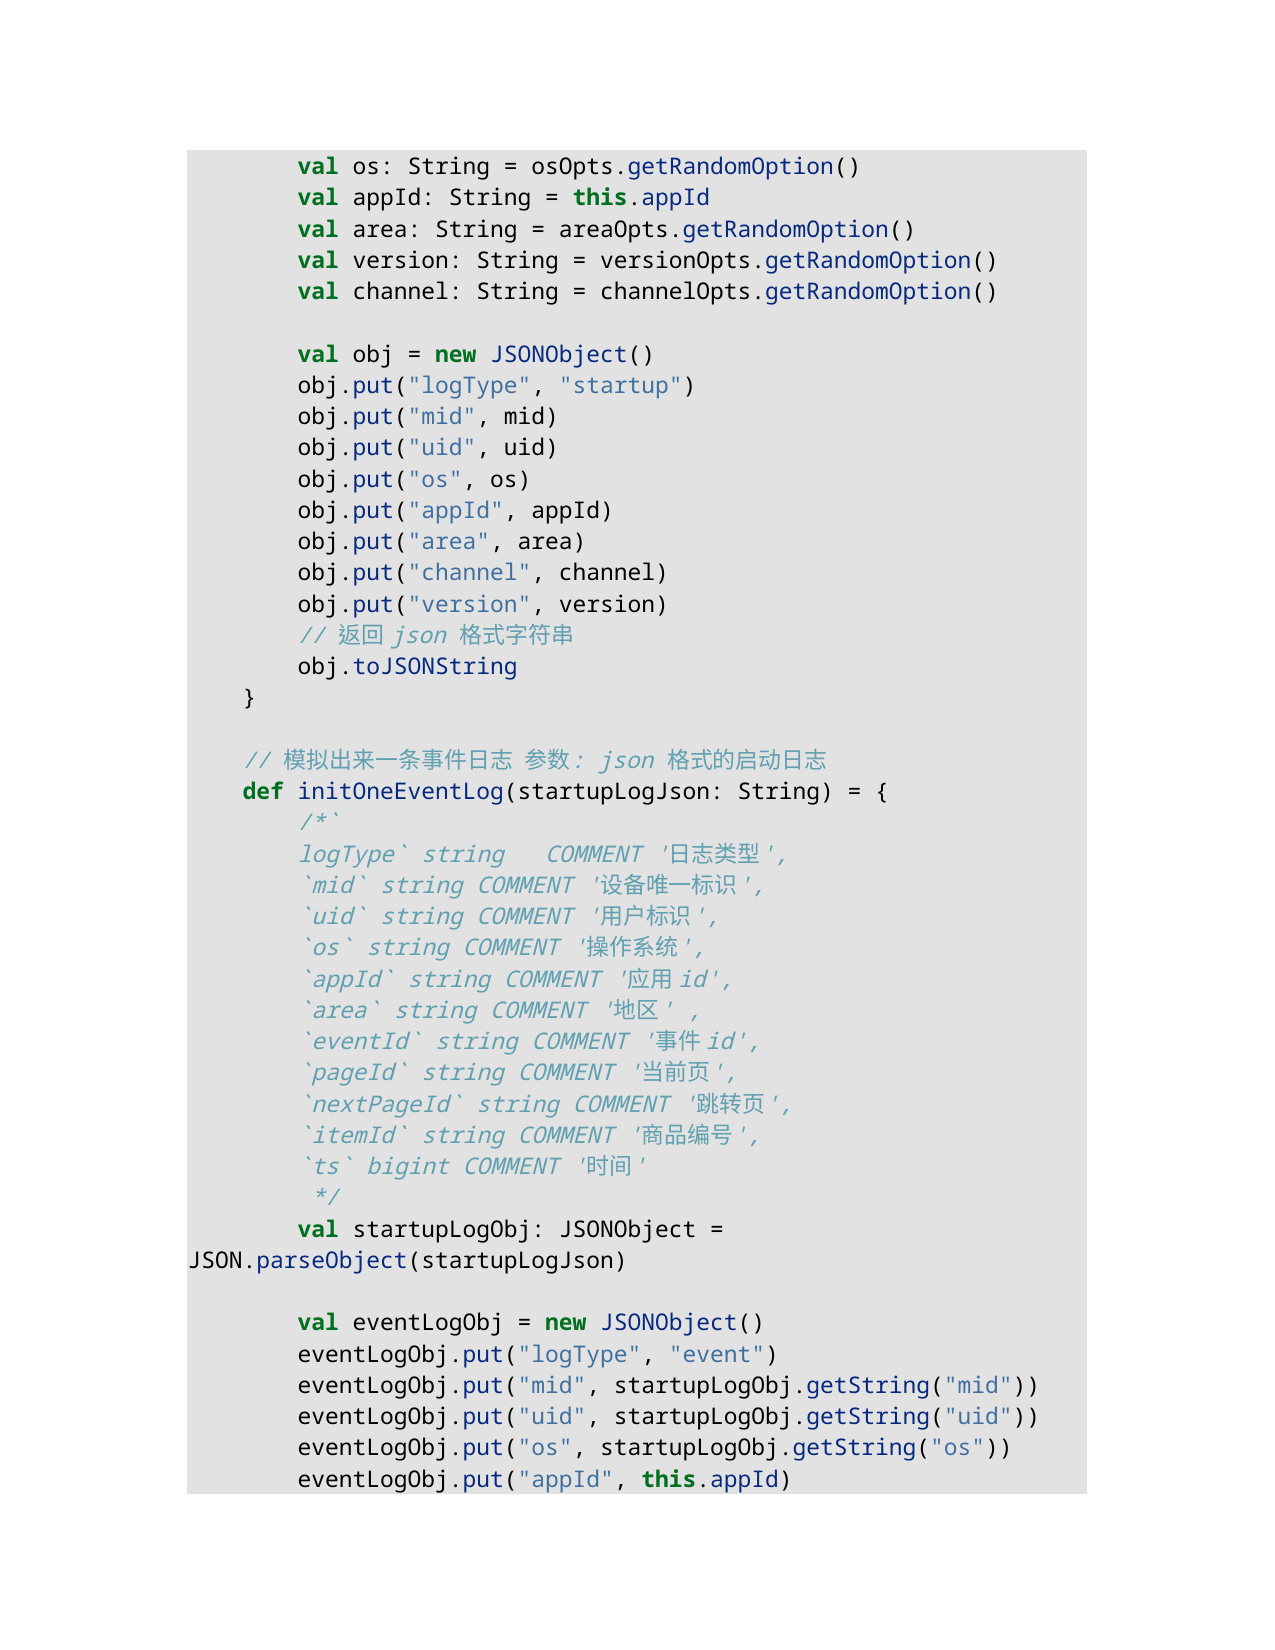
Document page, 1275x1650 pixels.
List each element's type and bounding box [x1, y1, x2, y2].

text [187, 150, 1087, 1494]
